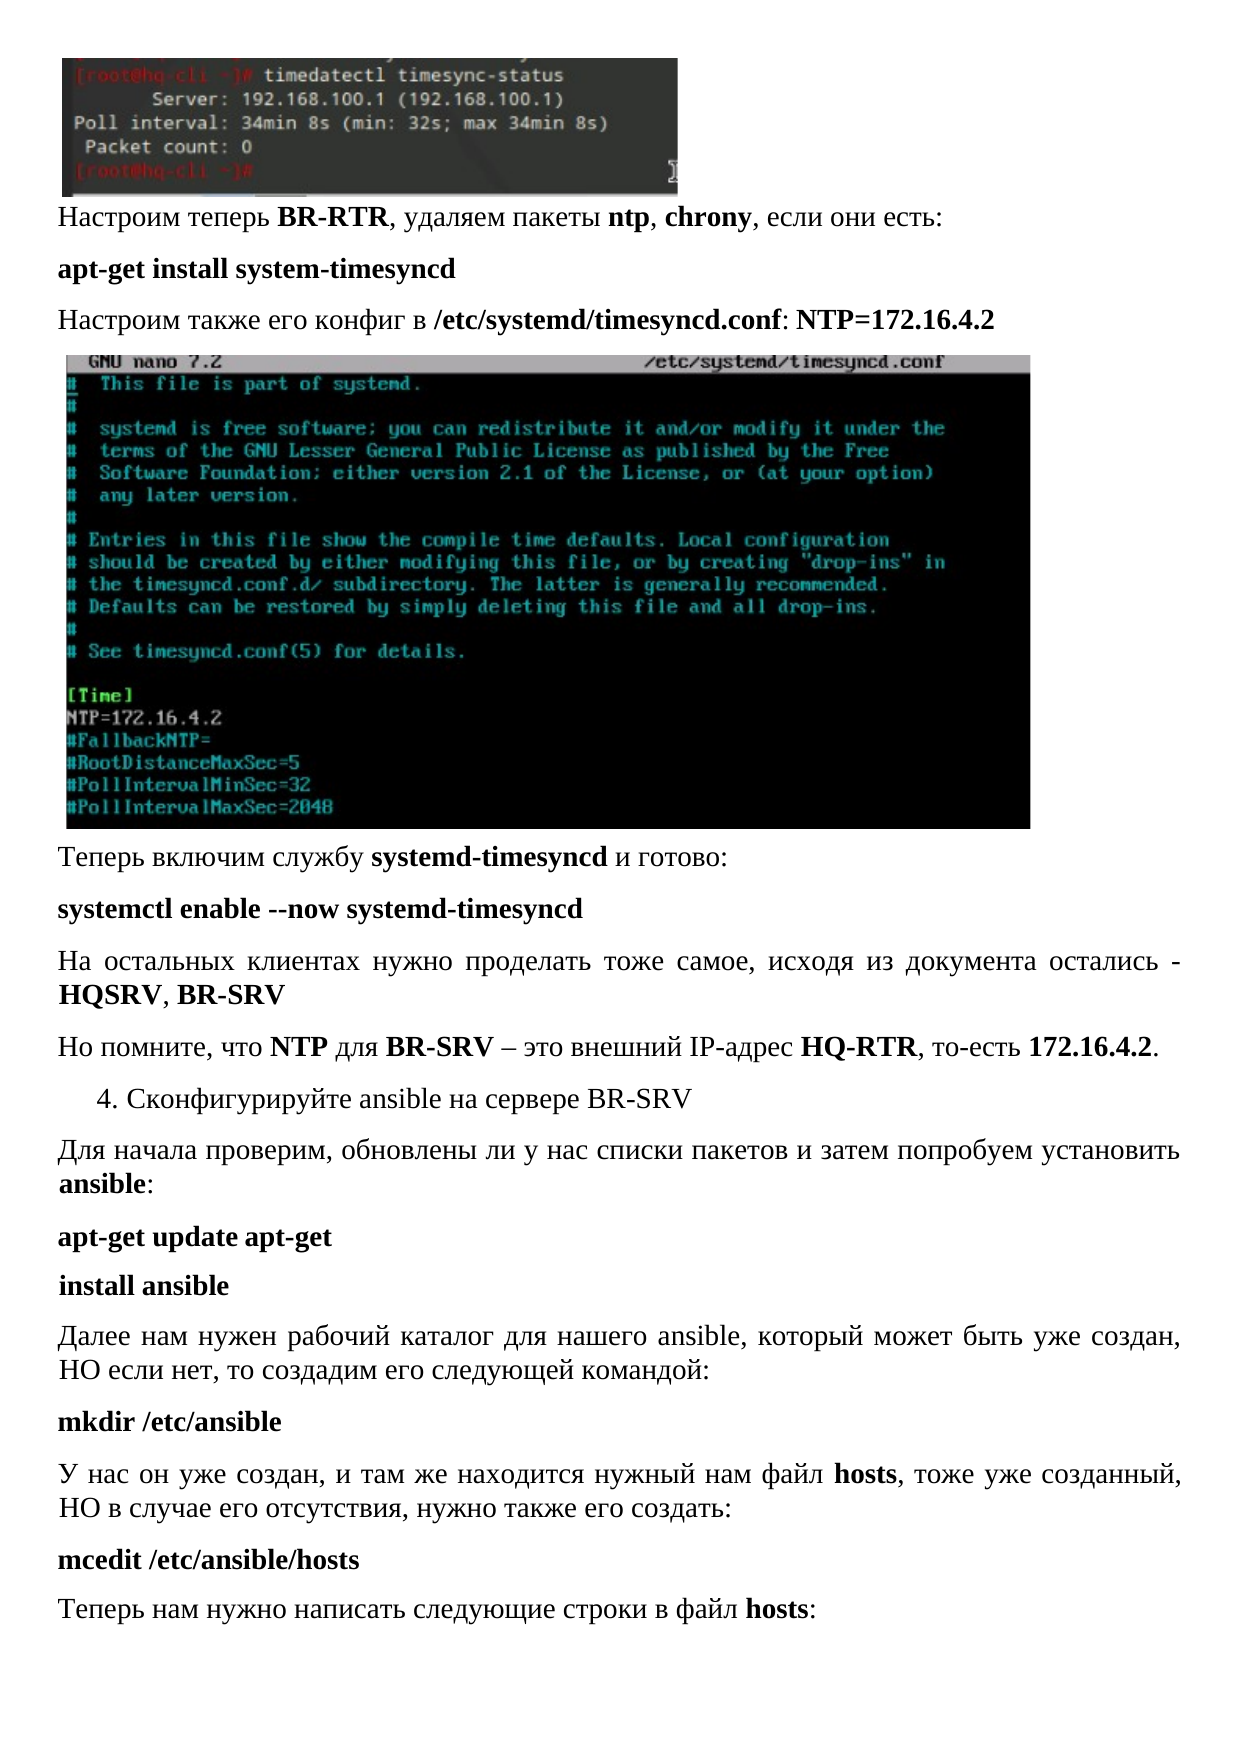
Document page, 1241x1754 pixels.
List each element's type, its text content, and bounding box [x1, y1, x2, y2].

text У нас он уже создан, и там же находится нужный нам файл hosts, тоже уже созданный, НО в случае его отсутствия, нужно также его создать: [57, 1456, 1182, 1524]
picture [66, 355, 1031, 829]
text apt-get install system-timesyncd [57, 251, 1182, 284]
text На остальных клиентах нужно проделать тоже самое, исходя из документа остались - HQSRV, BR-SRV [57, 943, 1182, 1011]
text Настроим теперь BR-RTR, удаляем пакеты ntp, chrony, если они есть: [57, 199, 1182, 232]
text systemctl enable --now systemd-timesyncd [57, 891, 1182, 925]
text mcedit /etc/ansible/hosts [57, 1542, 1182, 1576]
text apt-get update apt-get install ansible [57, 1219, 334, 1302]
text Для начала проверим, обновлены ли у нас списки пакетов и затем попробуем установить ansible: [57, 1132, 1182, 1200]
text Далее нам нужен рабочий каталог для нашего ansible, который может быть уже создан, НО если нет, то создадим его следующей командой: [57, 1318, 1182, 1386]
text mkdir /etc/ansible [57, 1404, 1182, 1438]
picture [62, 58, 678, 197]
text Но помните, что NTP для BR-SRV – это внешний IP-адрес HQ-RTR, то-есть 172.16.4.2. [57, 1029, 1182, 1063]
text Теперь включим службу systemd-timesyncd и готово: [57, 839, 1182, 873]
text 4. Сконфигурируйте ansible на сервере BR-SRV [96, 1082, 1183, 1115]
text Теперь нам нужно написать следующие строки в файл hosts: [57, 1592, 1182, 1625]
text Настроим также его конфиг в /etc/systemd/timesyncd.conf: NTP=172.16.4.2 [57, 302, 997, 336]
